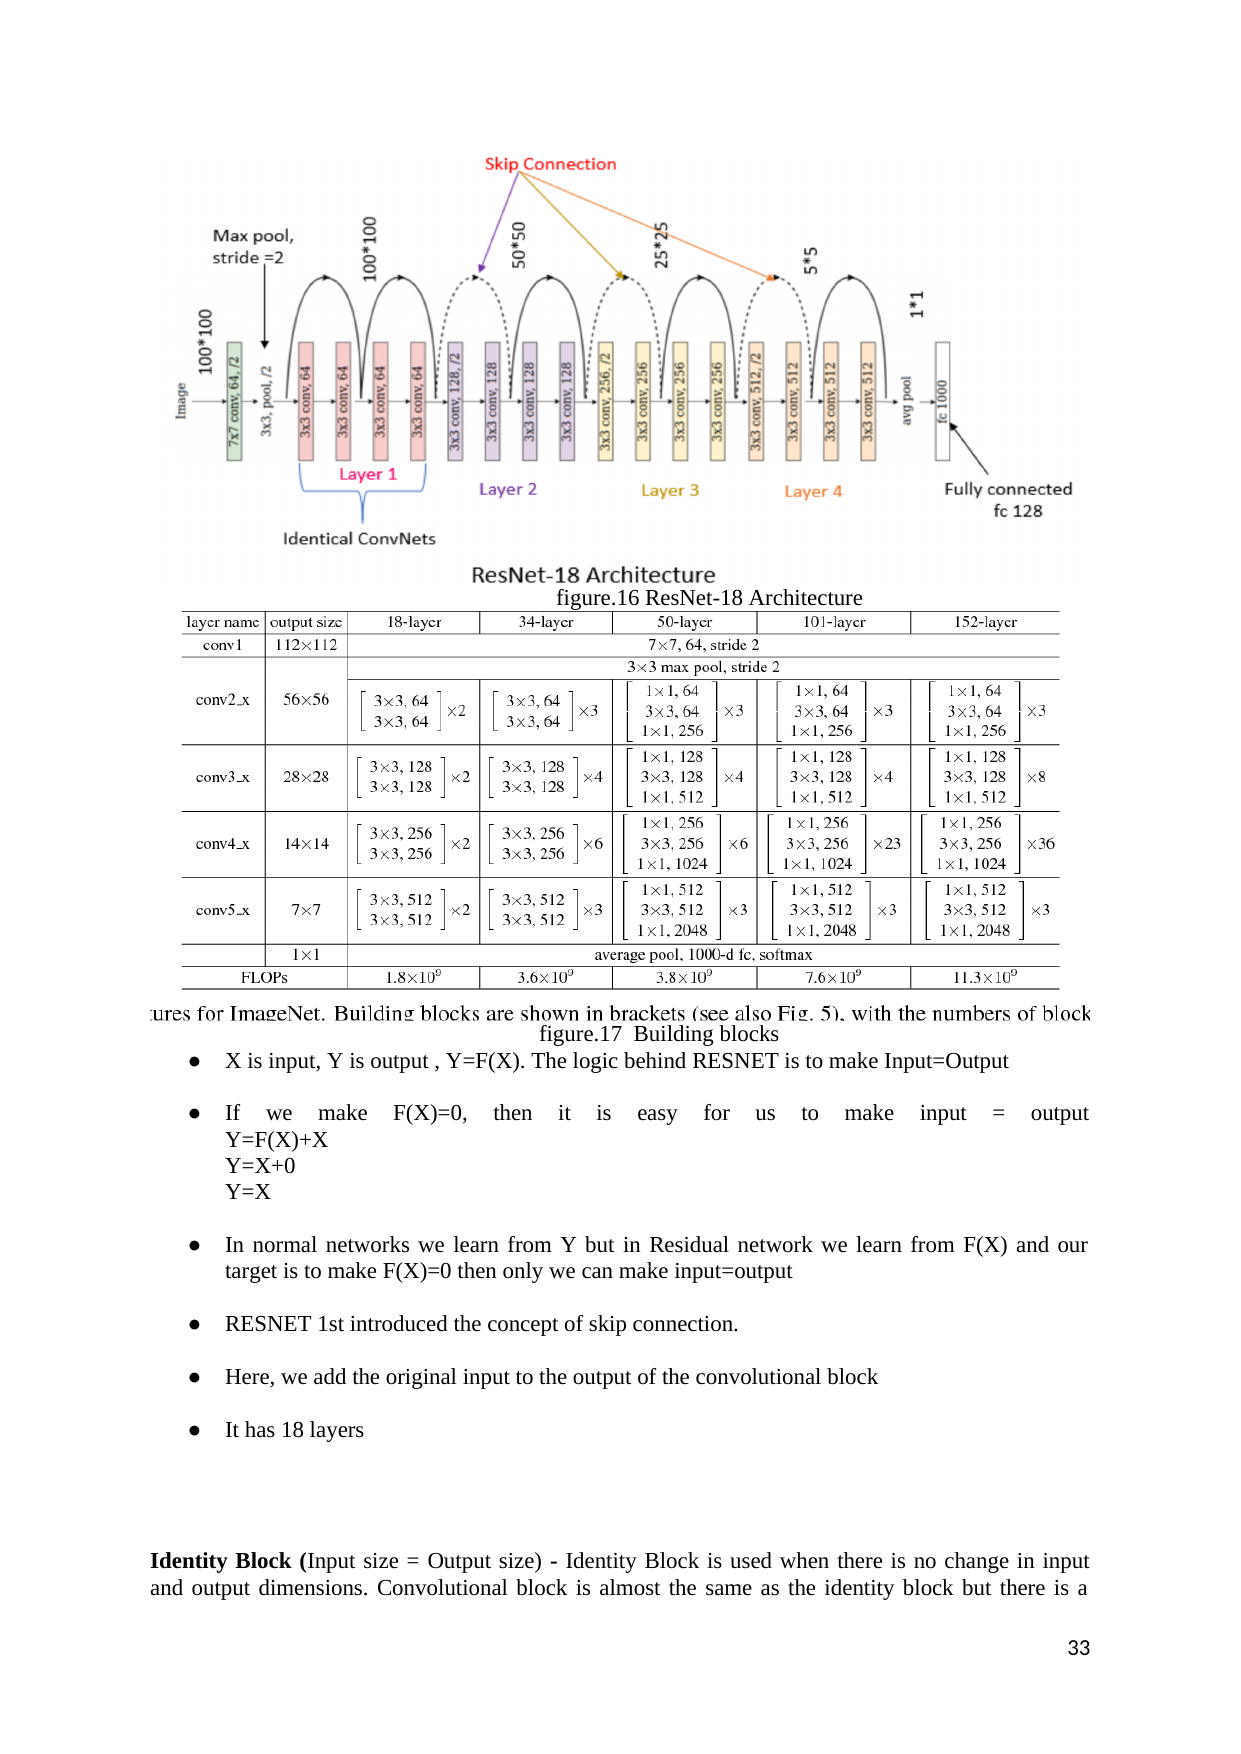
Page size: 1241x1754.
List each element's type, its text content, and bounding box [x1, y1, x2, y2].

list RESNET 1st introduced the concept of skip connection. [187, 1310, 1090, 1337]
list If we make F(X)=0, then it is easy for us to make input = output Y=F(X)+X Y=X+0 Y=X [187, 1099, 1090, 1205]
picture [150, 150, 1091, 584]
text figure.16 ResNet-18 Architecture [150, 584, 1090, 610]
list In normal networks we learn from Y but in Residual network we learn from F(X) and our target is to make F(X)=0 then only we can make input=output [187, 1231, 1090, 1284]
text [150, 1547, 1090, 1600]
picture [150, 610, 1091, 1021]
text figure.17 Building blocks [150, 1021, 1090, 1047]
list X is input, Y is output , Y=F(X). The logic behind RESNET is to make Input=Output [187, 1047, 1090, 1073]
list Here, we add the original input to the output of the convolutional block [187, 1363, 1090, 1389]
list It has 18 layers [187, 1416, 1090, 1442]
